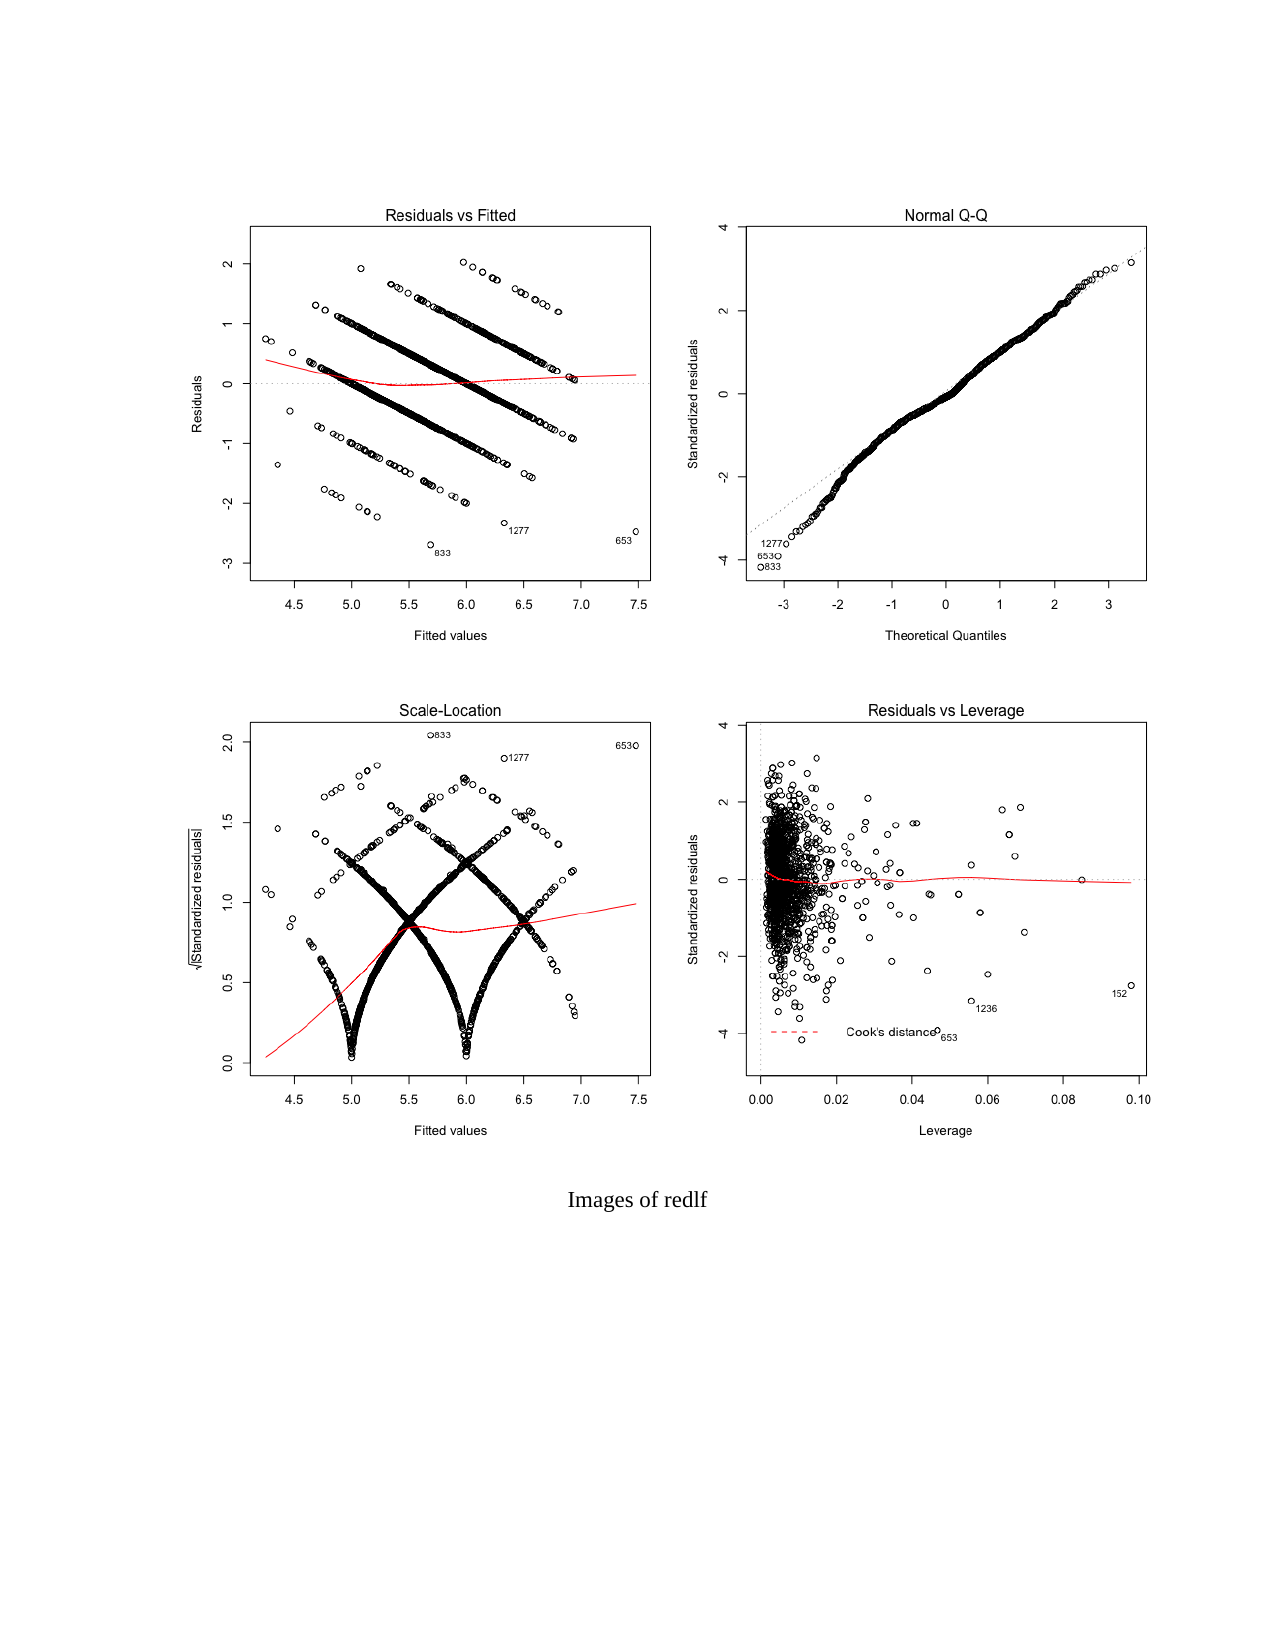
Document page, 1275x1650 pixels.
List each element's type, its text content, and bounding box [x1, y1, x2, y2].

picture [187, 164, 1178, 1154]
text Images of redlf [187, 1177, 1087, 1222]
